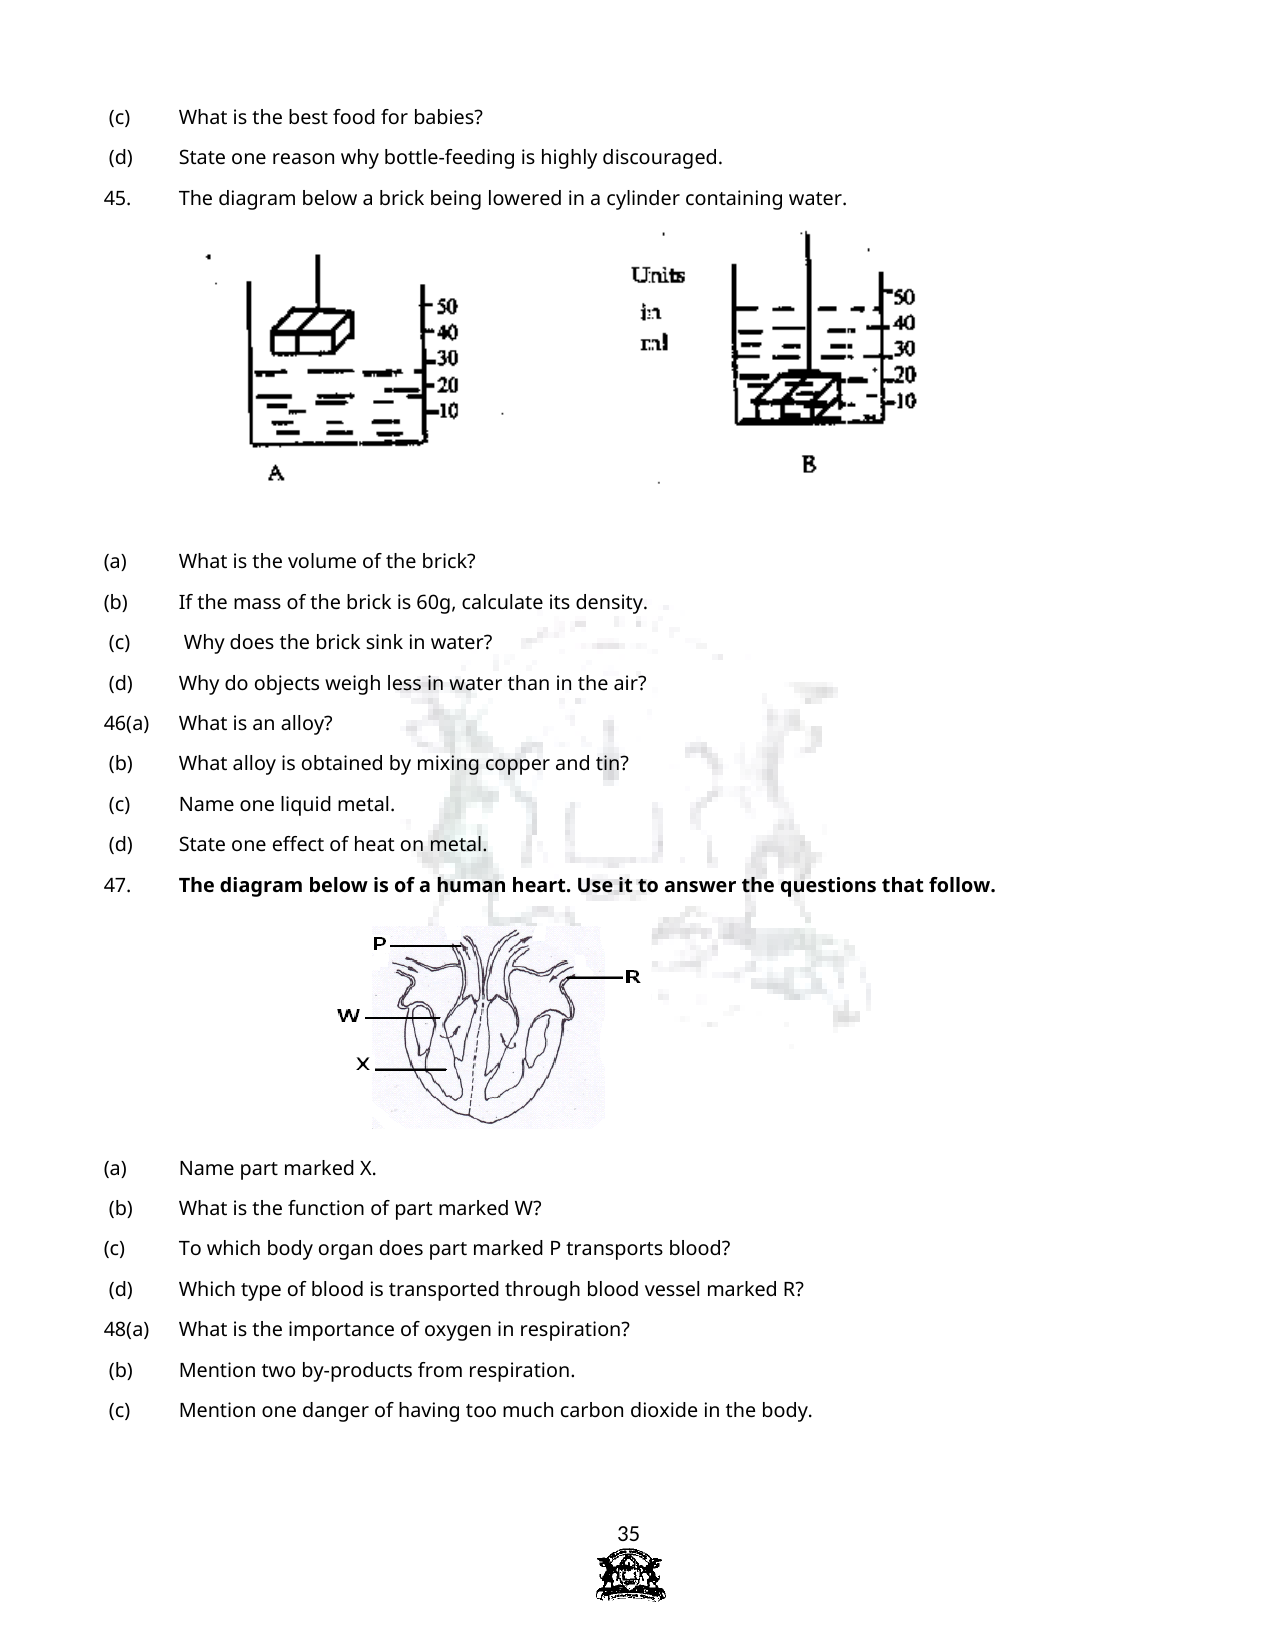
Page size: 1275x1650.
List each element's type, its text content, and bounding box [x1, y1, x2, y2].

text (c) What is the best food for babies? [103, 103, 1153, 130]
text (d) State one reason why bottle-feeding is highly discouraged. [103, 143, 1153, 170]
text (b) If the mass of the brick is 60g, calculate its density. [103, 588, 1153, 615]
text 48(a) What is the importance of oxygen in respiration? [103, 1316, 1153, 1342]
text (c) Name one liquid metal. [103, 790, 1153, 817]
text (b) What alloy is obtained by mixing copper and tin? [103, 750, 1153, 777]
text (d) Why do objects weigh less in water than in the air? [103, 669, 1153, 696]
picture [316, 926, 652, 1129]
text (b) What is the function of part marked W? [103, 1194, 1153, 1221]
text 45. The diagram below a brick being lowered in a cylinder containing water. [103, 184, 1153, 211]
text 46(a) What is an alloy? [103, 709, 1153, 736]
text (c) To which body organ does part marked P transports blood? [103, 1235, 1153, 1262]
text (a) Name part marked X. [103, 1154, 1153, 1181]
text 47. The diagram below is of a human heart. Use it to answer the questions that follow. [103, 871, 1153, 898]
text (c) Mention one danger of having too much carbon dioxide in the body. [103, 1396, 1153, 1423]
text (a) What is the volume of the brick? [103, 548, 1153, 574]
text (d) State one effect of heat on metal. [103, 831, 1153, 857]
text (c) Why does the brick sink in water? [103, 628, 1153, 655]
text (b) Mention two by-products from respiration. [103, 1356, 1153, 1383]
text (d) Which type of blood is transported through blood vessel marked R? [103, 1275, 1153, 1302]
